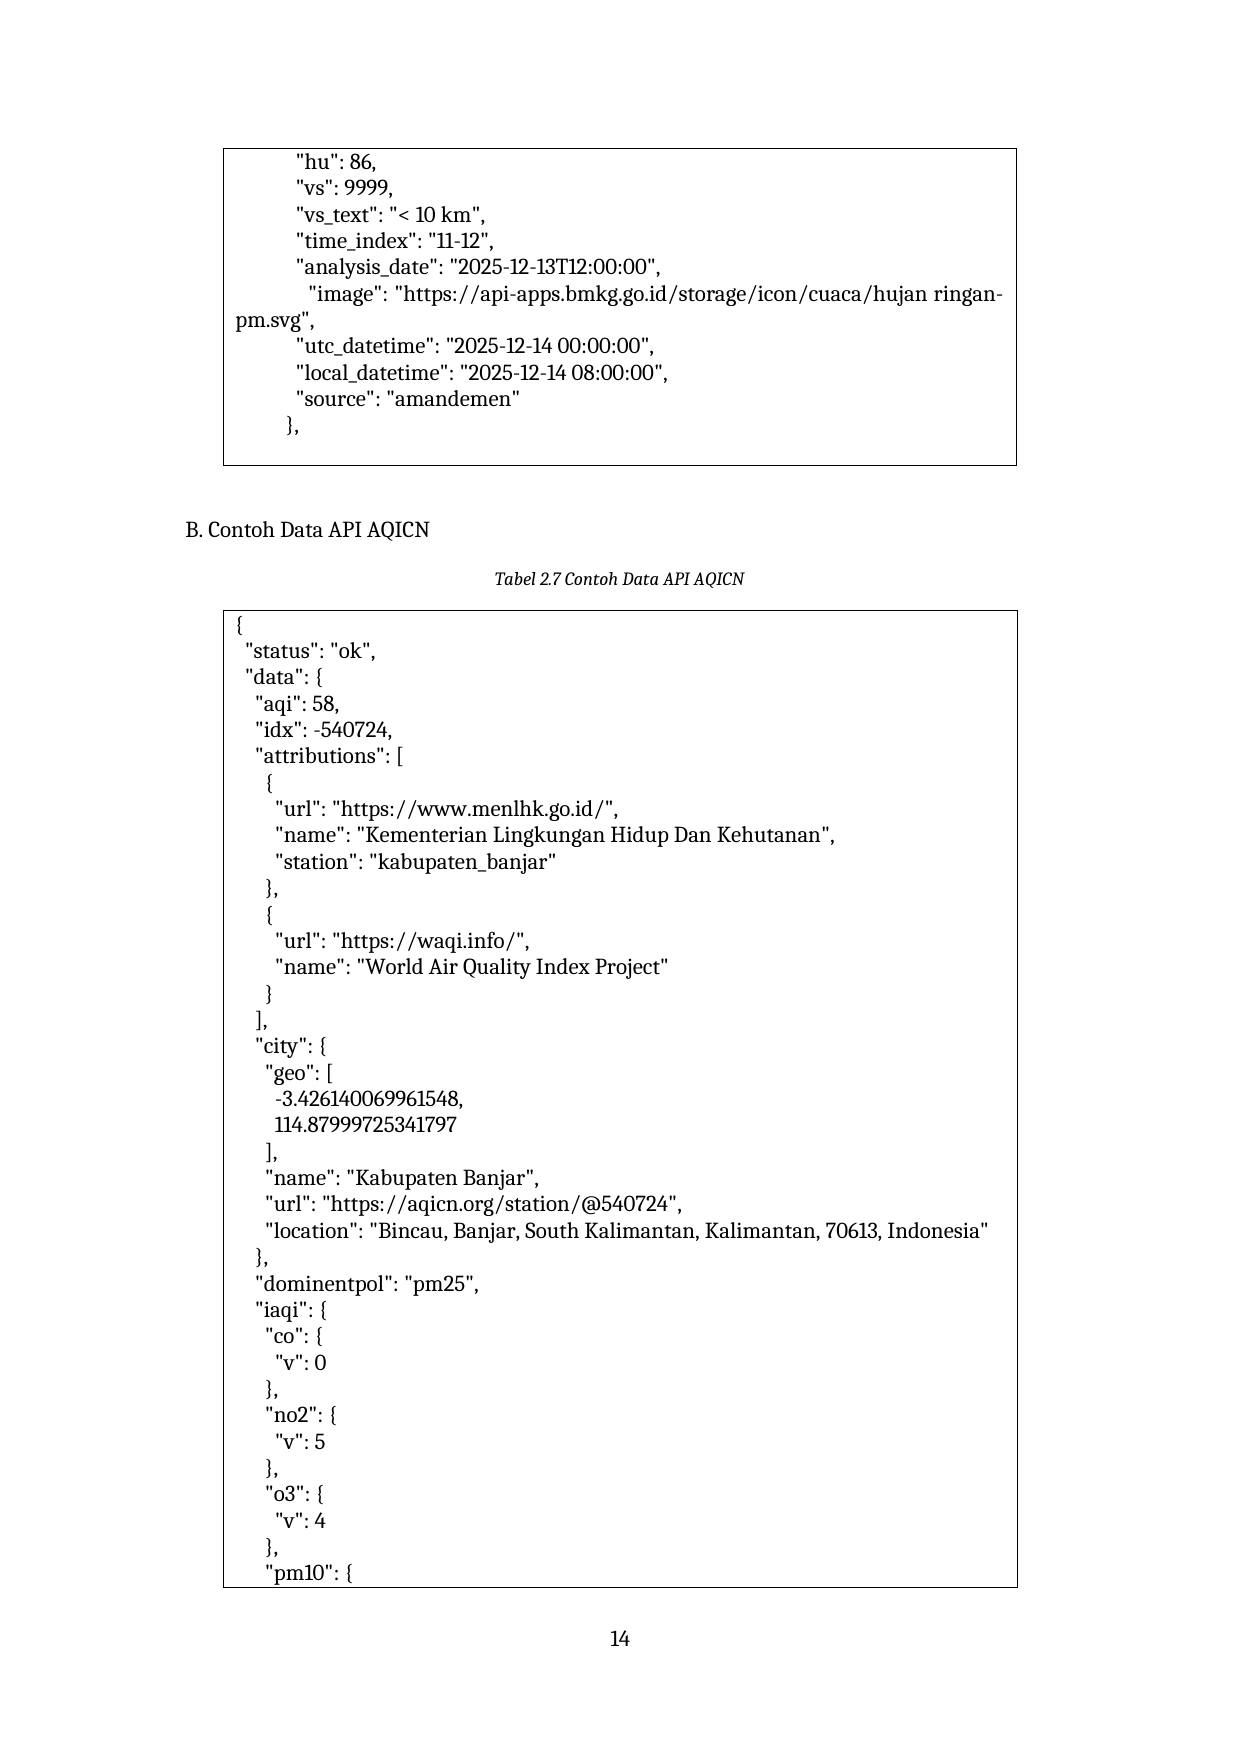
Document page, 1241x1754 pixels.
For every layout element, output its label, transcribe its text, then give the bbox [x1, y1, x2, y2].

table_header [224, 611, 1017, 1587]
text B. Contoh Data API AQICN [185, 517, 1093, 543]
text Tabel 2.7 Contoh Data API AQICN [148, 568, 1093, 589]
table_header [224, 149, 1016, 465]
